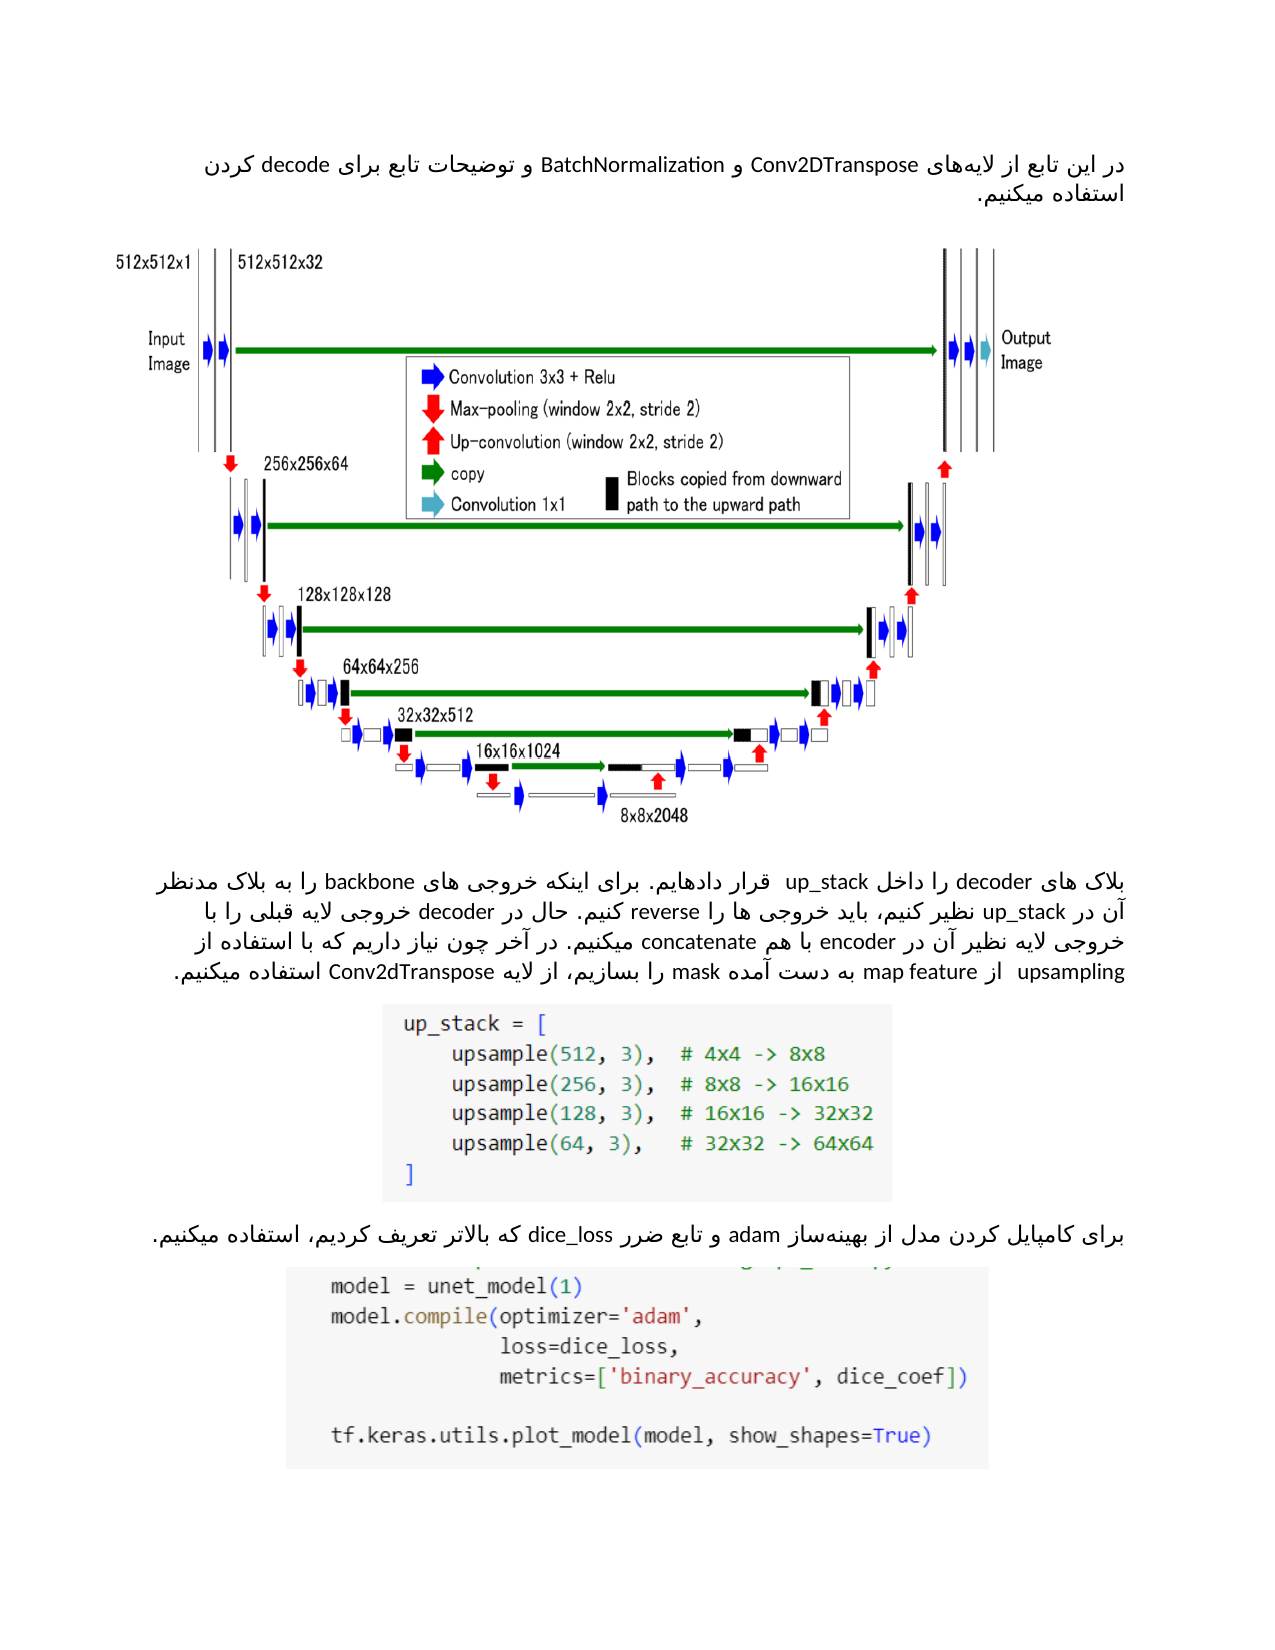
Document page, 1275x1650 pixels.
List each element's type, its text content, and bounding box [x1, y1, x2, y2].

text برای کامپایل کردن مدل از بهینه‌ساز adam و تابع ضرر dice_loss که بالاتر تعریف کردیم، استفاده میکنیم. [150, 1220, 1125, 1248]
text در این تابع از لایه‌های Conv2DTranspose و BatchNormalization و توضیحات تابع برای decode کردن استفاده میکنیم. [150, 150, 1125, 207]
text بلاک های decoder را داخل up_stack قرار دادهایم. برای اینکه خروجی های backbone را به بلاک مدنظر آن در up_stack نظیر کنیم، باید خروجی ها را reverse کنیم. حال در decoder خروجی لایه قبلی را با خروجی لایه نظیر آن در encoder با هم concatenate میکنیم. در آخر چون نیاز داریم که با استفاده از upsampling از map feature به دست آمده mask را بسازیم، از لایه Conv2dTranspose استفاده میکنیم. [150, 867, 1125, 985]
picture [382, 1004, 893, 1202]
picture [286, 1267, 989, 1469]
picture [92, 225, 1125, 848]
